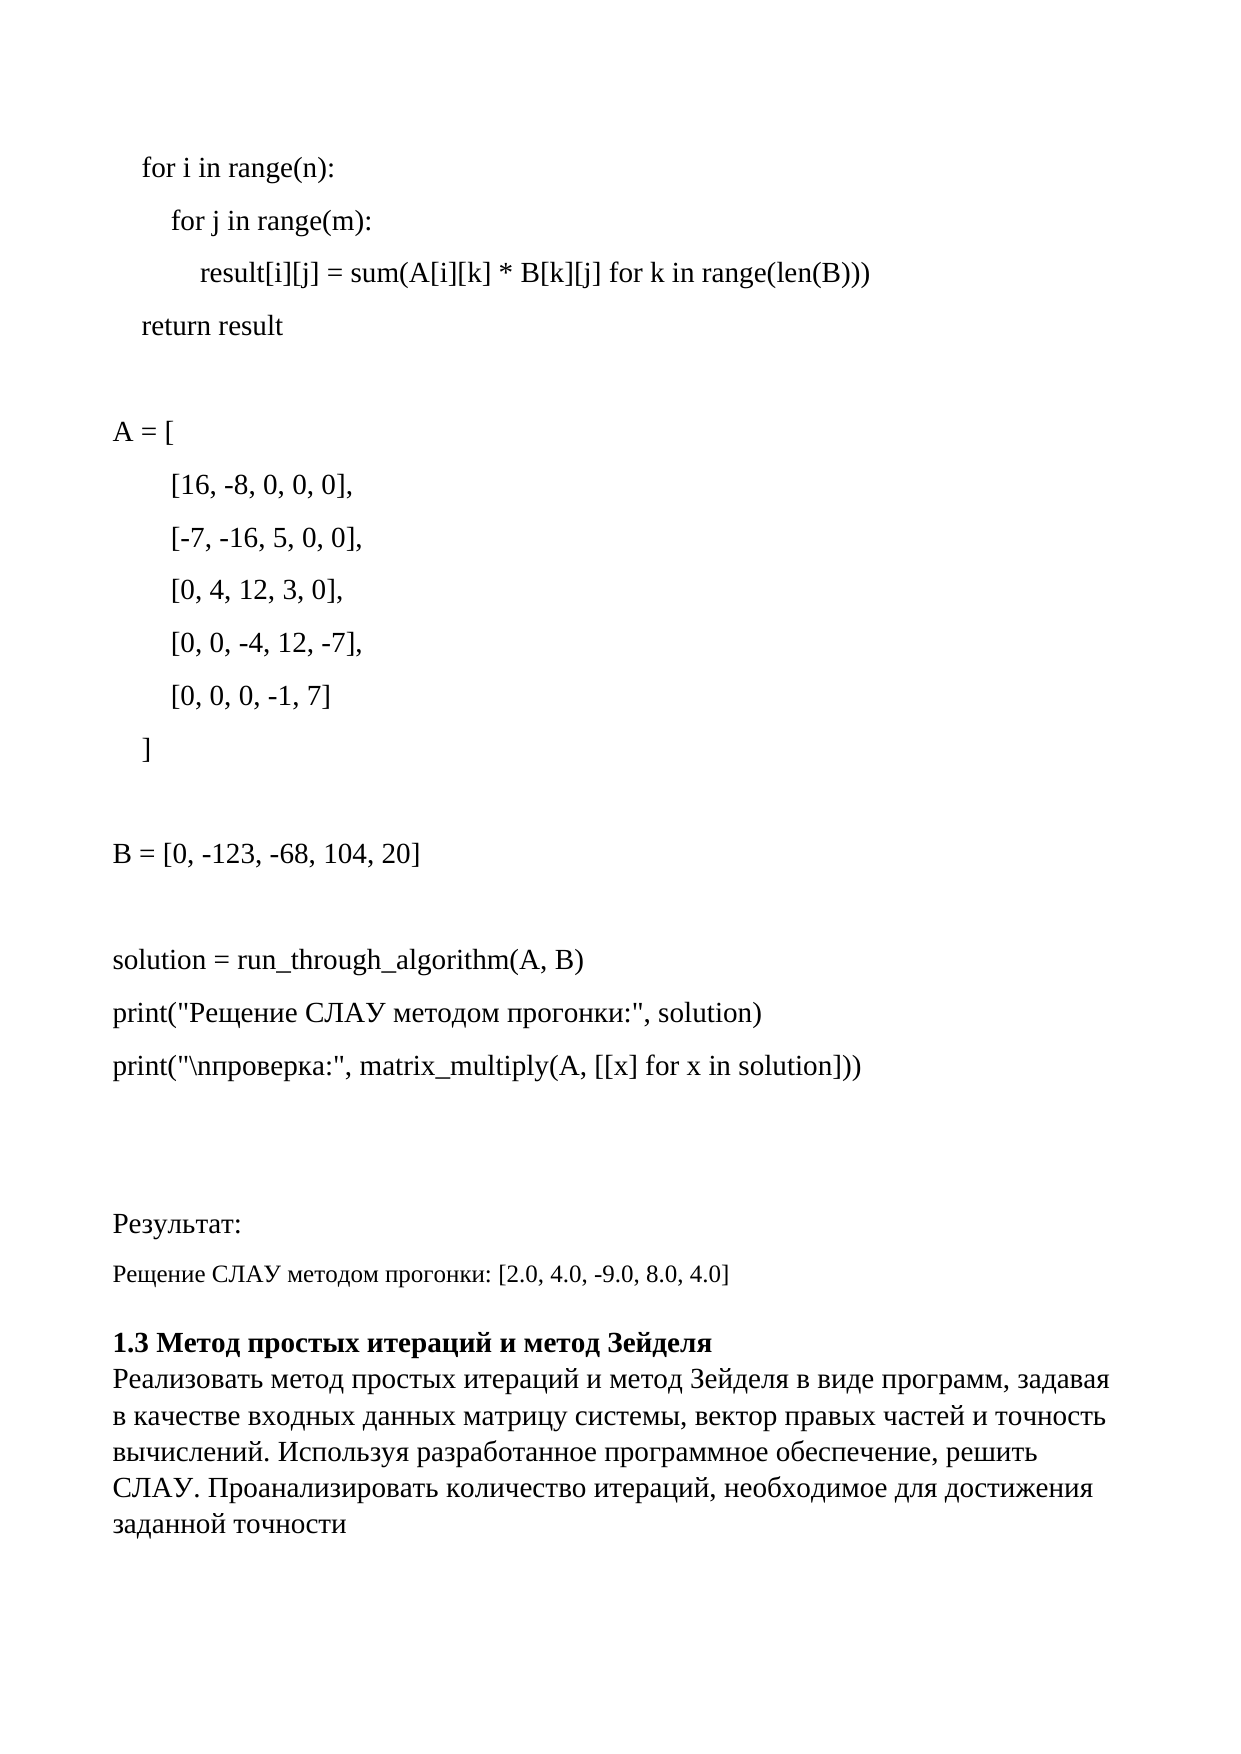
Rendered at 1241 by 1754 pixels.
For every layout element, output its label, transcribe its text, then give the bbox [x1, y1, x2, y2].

text [-7, -16, 5, 0, 0], [112, 520, 1128, 553]
text solution = run_through_algorithm(A, B) [112, 942, 1128, 976]
text A = [ [112, 414, 1128, 448]
text for i in range(n): [112, 150, 1128, 183]
text Результат: [112, 1206, 1128, 1240]
text print("\nпроверка:", matrix_multiply(A, [[x] for x in solution])) [112, 1048, 1128, 1081]
text [16, -8, 0, 0, 0], [112, 467, 1128, 500]
text for j in range(m): [112, 203, 1128, 236]
text Реализовать метод простых итераций и метод Зейделя в виде программ, задавая в качестве входных данных матрицу системы, вектор правых частей и точность вычислений. Используя разработанное программное обеспечение, решить СЛАУ. Проанализировать количество итераций, необходимое для достижения заданной точности [112, 1361, 1128, 1539]
text Рещение СЛАУ методом прогонки: [2.0, 4.0, -9.0, 8.0, 4.0] [112, 1259, 1128, 1288]
text return result [112, 308, 1128, 342]
subtitle 1.3 Метод простых итераций и метод Зейделя [112, 1325, 1128, 1359]
text [0, 0, 0, -1, 7] [112, 678, 1128, 712]
text [0, 4, 12, 3, 0], [112, 572, 1128, 606]
text [0, 0, -4, 12, -7], [112, 625, 1128, 659]
text B = [0, -123, -68, 104, 20] [112, 837, 1128, 870]
text ] [112, 731, 1128, 764]
text result[i][j] = sum(A[i][k] * B[k][j] for k in range(len(B))) [112, 256, 1128, 289]
text print("Рещение СЛАУ методом прогонки:", solution) [112, 995, 1128, 1028]
